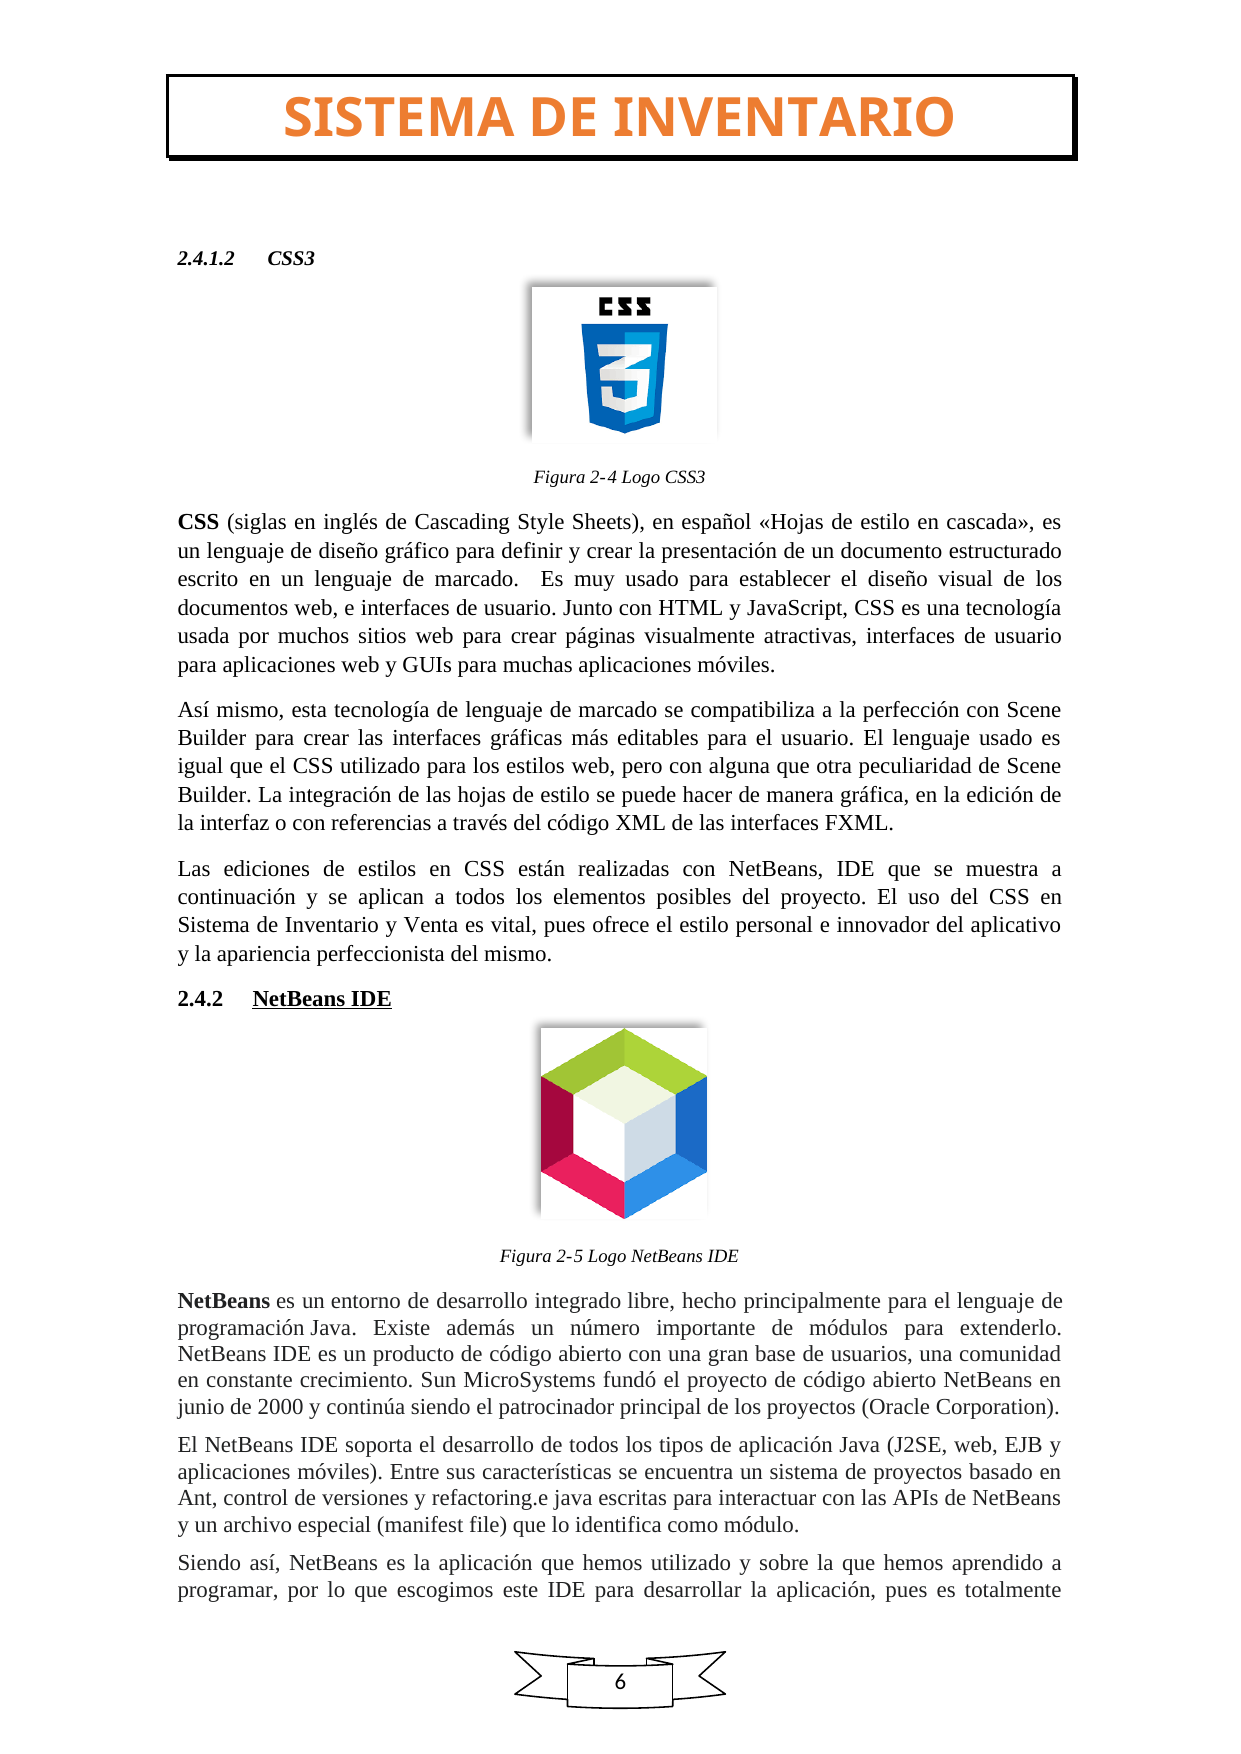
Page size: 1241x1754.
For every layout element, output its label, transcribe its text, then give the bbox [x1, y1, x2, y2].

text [177, 1549, 1063, 1602]
text NetBeans es un entorno de desarrollo integrado libre, hecho principalmente para el lenguaje de programación Java. Existe además un número importante de módulos para extenderlo. NetBeans IDE es un producto de código abierto con una gran base de usuarios, una comunidad en constante crecimiento. Sun MicroSystems fundó el proyecto de código abierto NetBeans en junio de 2000 y continúa siendo el patrocinador principal de los proyectos (Oracle Corporation). [177, 1287, 1063, 1419]
text El NetBeans IDE soporta el desarrollo de todos los tipos de aplicación Java (J2SE, web, EJB y aplicaciones móviles). Entre sus características se encuentra un sistema de proyectos basado en Ant, control de versiones y refactoring.e java escritas para interactuar con las APIs de NetBeans y un archivo especial (manifest file) que lo identifica como módulo. [177, 1432, 1063, 1537]
subtitle NetBeans IDE [177, 985, 1063, 1011]
picture [541, 1028, 707, 1219]
picture [532, 287, 717, 443]
text Figura 2-4 Logo CSS3 [177, 466, 1063, 488]
text Así mismo, esta tecnología de lenguaje de marcado se compatibiliza a la perfección con Scene Builder para crear las interfaces gráficas más editables para el usuario. El lenguaje usado es igual que el CSS utilizado para los estilos web, pero con alguna que otra peculiaridad de Scene Builder. La integración de las hojas de estilo se puede hacer de manera gráfica, en la edición de la interfaz o con referencias a través del código XML de las interfaces FXML. [177, 696, 1063, 836]
text Las ediciones de estilos en CSS están realizadas con NetBeans, IDE que se muestra a continuación y se aplican a todos los elementos posibles del proyecto. El uso del CSS en Sistema de Inventario y Venta es vital, pues ofrece el estilo personal e innovador del aplicativo y la apariencia perfeccionista del mismo. [177, 854, 1063, 966]
text Figura 2-5 Logo NetBeans IDE [177, 1245, 1063, 1266]
text CSS (siglas en inglés de Cascading Style Sheets), en español «Hojas de estilo en cascada», es un lenguaje de diseño gráfico para definir y crear la presentación de un documento estructurado escrito en un lenguaje de marcado. ​ Es muy usado para establecer el diseño visual de los documentos web, e interfaces de usuario. Junto con HTML y JavaScript, CSS es una tecnología usada por muchos sitios web para crear páginas visualmente atractivas, interfaces de usuario para aplicaciones web y GUIs para muchas aplicaciones móviles. [177, 508, 1063, 677]
subtitle CSS3 [177, 246, 1063, 270]
